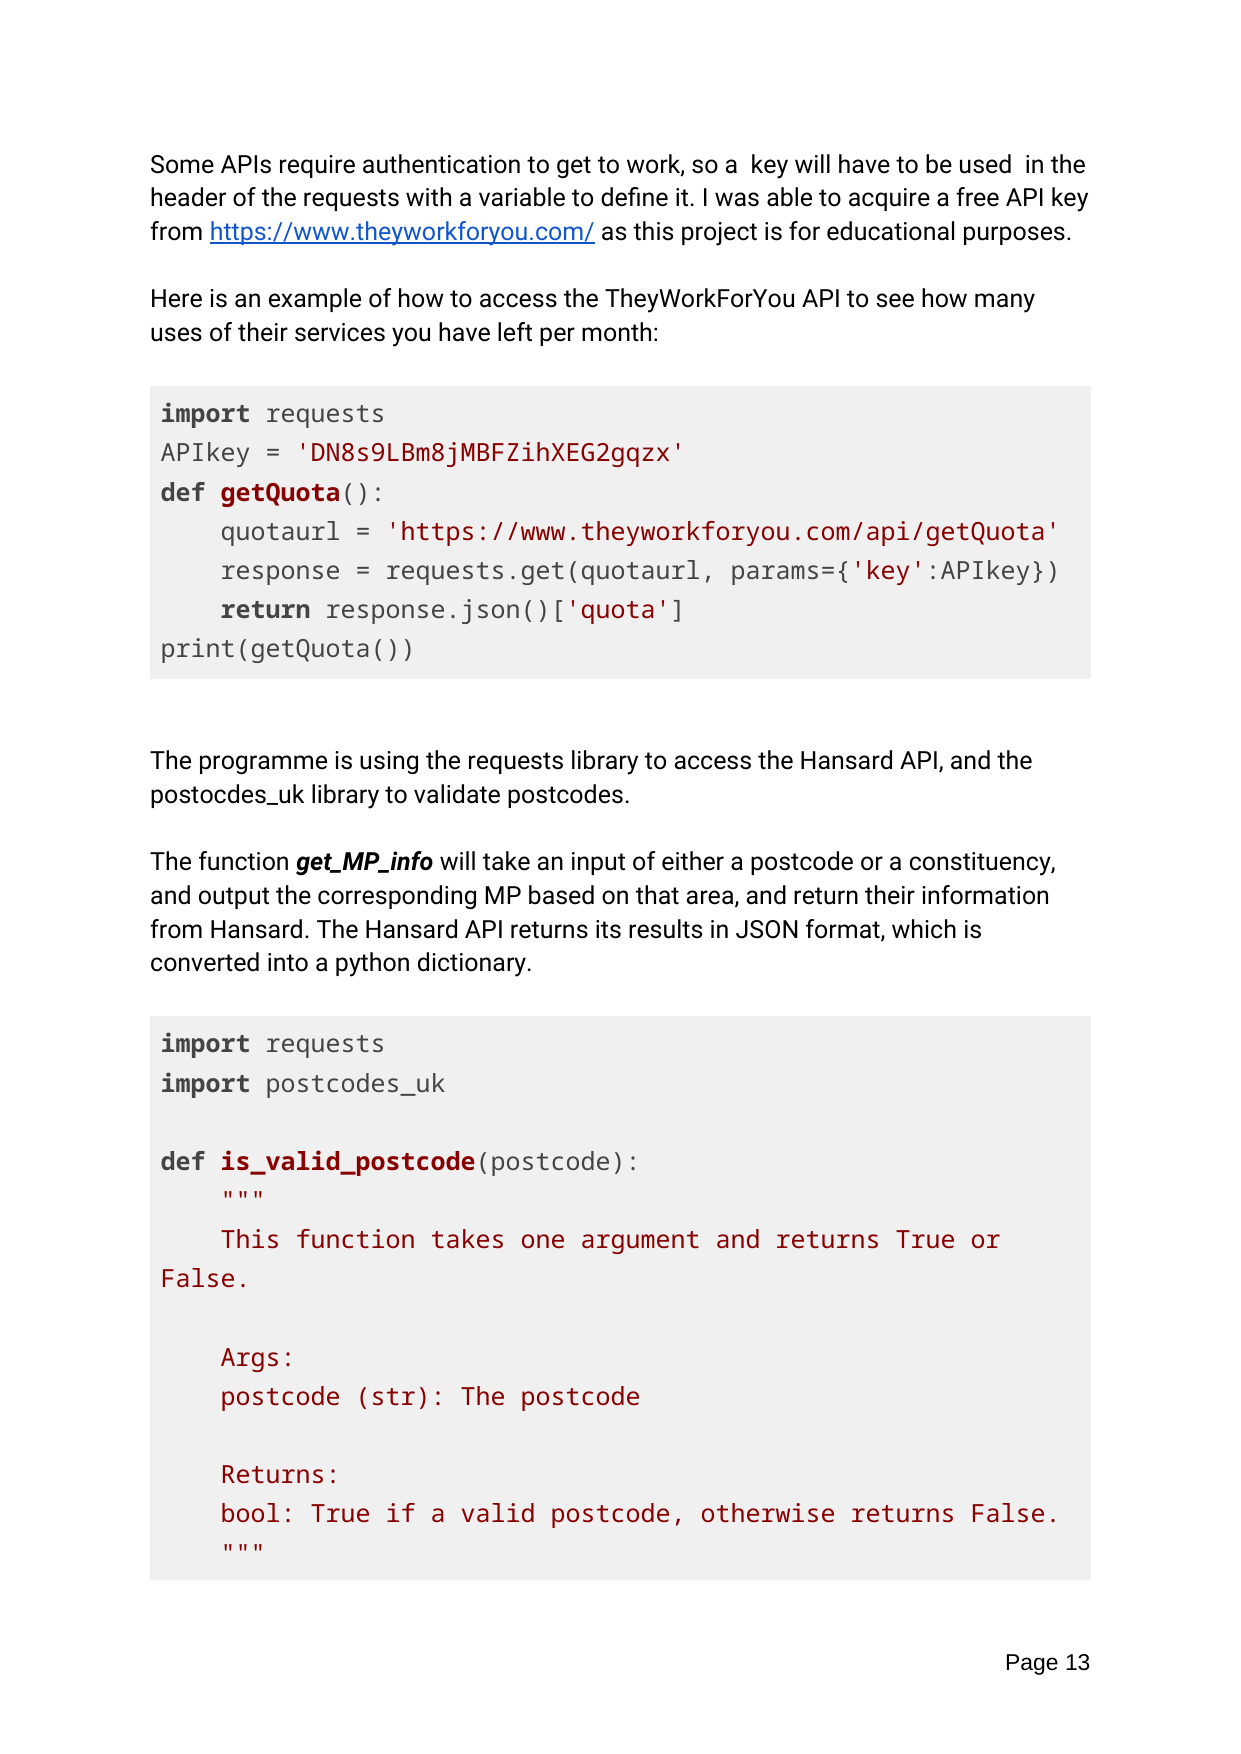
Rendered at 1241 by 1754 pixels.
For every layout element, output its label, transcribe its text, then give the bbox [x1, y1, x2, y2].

table_header import requests APIkey = 'DN8s9LBm8jMBFZihXEG2gqzx' def getQuota(): quotaurl = 'https://www.theyworkforyou.com/api/getQuota' response = requests.get(quotaurl, params={'key':APIkey}) return response.json()['quota'] print(getQuota()) [150, 386, 1091, 679]
text The programme is using the requests library to access the Hansard API, and the postocdes_uk library to validate postcodes. [150, 747, 1090, 809]
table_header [150, 1016, 1091, 1580]
text The function get_MP_info will take an input of either a postcode or a constituency, and output the corresponding MP based on that area, and return their information from Hansard. The Hansard API returns its results in JSON format, which is converted into a python dictionary. [150, 847, 1090, 978]
text Here is an example of how to access the TheyWorkForYou API to see how many uses of their services you have left per month: [150, 284, 1090, 347]
text Some APIs require authentication to get to work, so a key will have to be used in the header of the requests with a variable to define it. I was able to acquire a free API key from https://www.theyworkforyou.com/ as this project is for educational purposes. [150, 150, 1090, 247]
